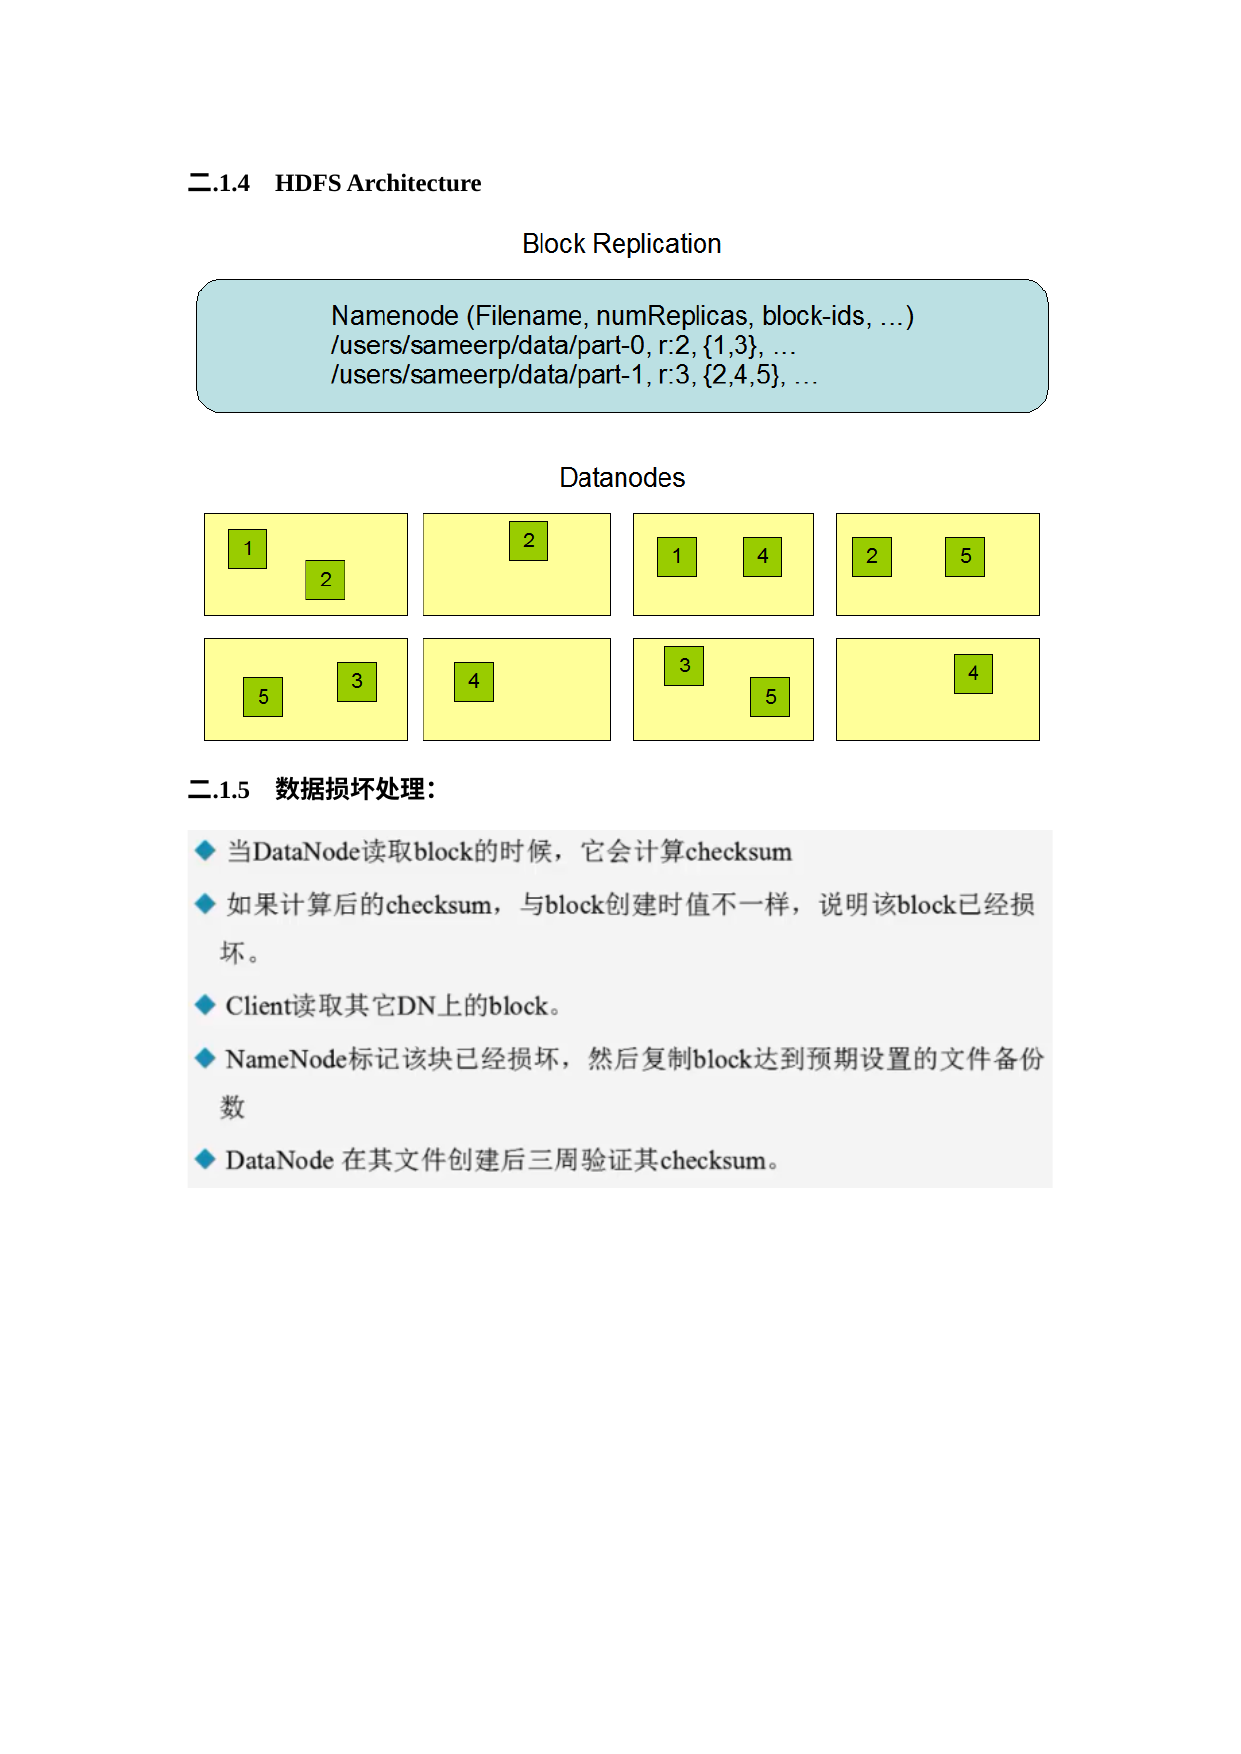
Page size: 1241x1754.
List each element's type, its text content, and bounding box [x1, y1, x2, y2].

subtitle HDFS Architecture [187, 162, 1053, 198]
subtitle 数据损坏处理： [187, 769, 1053, 806]
picture [187, 830, 1053, 1188]
picture [187, 223, 1053, 746]
